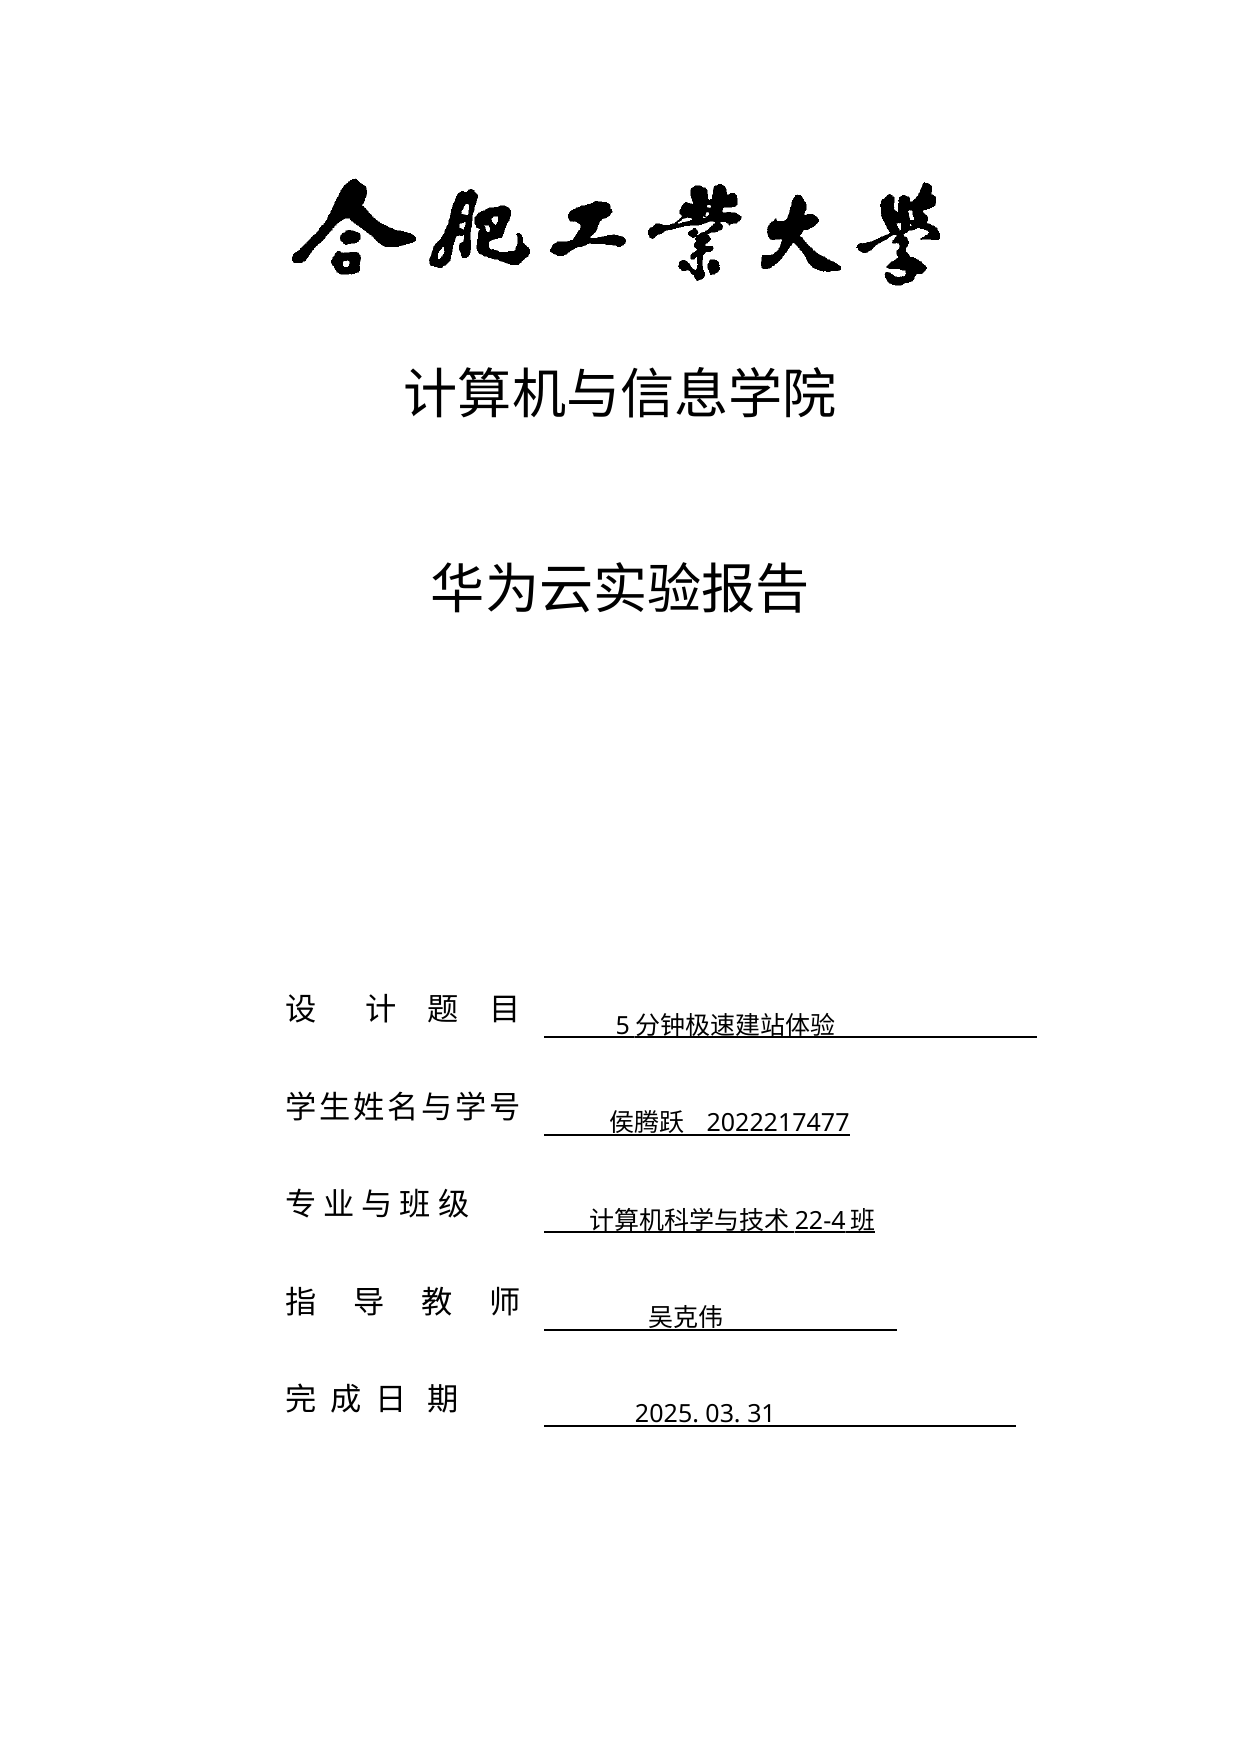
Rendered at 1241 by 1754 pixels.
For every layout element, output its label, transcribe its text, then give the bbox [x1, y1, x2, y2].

picture [259, 162, 981, 297]
table_header 设 计 题 目 [274, 958, 533, 1056]
table_cell 指 导 教 师 [274, 1251, 533, 1348]
table_cell 完 成 日 期 [274, 1348, 533, 1446]
table_cell 学生姓名与学号 [274, 1056, 533, 1153]
table_cell 专 业 与 班 级 [274, 1153, 533, 1251]
table_cell 侯腾跃 2022217477 [533, 1056, 1053, 1153]
table_header 5分钟极速建站体验 [533, 958, 1053, 1056]
text 华为云实验报告 [187, 536, 1053, 633]
table_cell 2025. 03. 31 [533, 1348, 1053, 1446]
text 计算机与信息学院 [187, 341, 1053, 438]
table_cell 吴克伟 [533, 1251, 1053, 1348]
table_cell 计算机科学与技术22-4班 [533, 1153, 1053, 1251]
